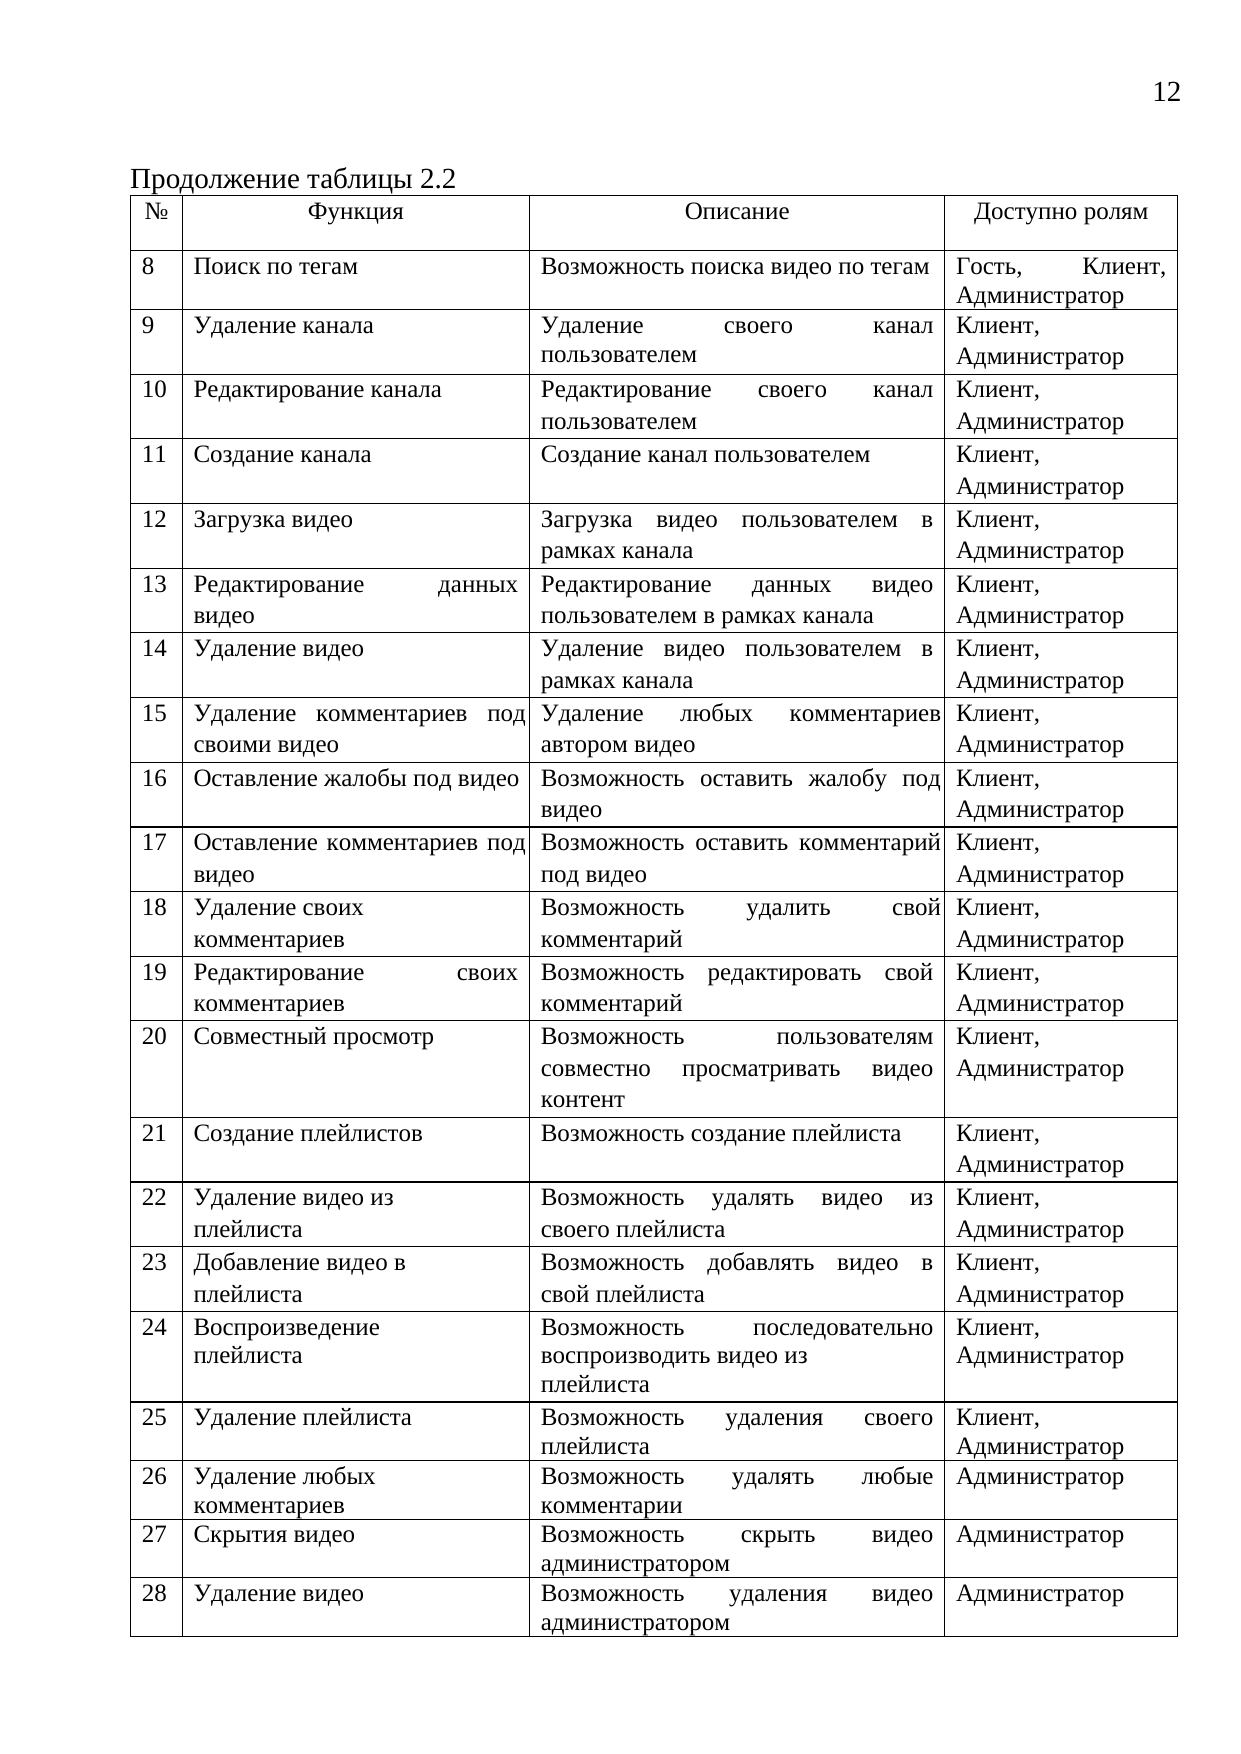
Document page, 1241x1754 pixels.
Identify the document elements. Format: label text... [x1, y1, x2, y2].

table_cell 28 [131, 1578, 182, 1636]
table_cell Клиент, Администратор [945, 1312, 1177, 1401]
table_cell Удаление плейлиста [183, 1403, 529, 1460]
table_cell Клиент, Администратор [945, 1118, 1177, 1181]
table_cell Клиент, Администратор [945, 1247, 1177, 1311]
table_cell 17 [131, 828, 182, 891]
table_cell Совместный просмотр [183, 1021, 529, 1117]
table_cell 12 [131, 504, 182, 568]
table_cell Возможность удалять видео из своего плейлиста [530, 1183, 944, 1246]
table_cell Оставление комментариев под видео [183, 828, 529, 891]
table_header № [131, 196, 182, 250]
text Продолжение таблицы 2.2 [130, 161, 1181, 195]
table_cell Клиент, Администратор [945, 763, 1177, 826]
table_cell Удаление комментариев под своими видео [183, 698, 529, 762]
table_cell Гость, Клиент, Администратор [945, 251, 1177, 309]
table_cell Создание канала [183, 439, 529, 503]
table_cell 22 [131, 1183, 182, 1246]
table_cell Создание плейлистов [183, 1118, 529, 1181]
table_cell Добавление видео в плейлиста [183, 1247, 529, 1311]
table_cell Поиск по тегам [183, 251, 529, 309]
table_cell Удаление любых комментариев [183, 1461, 529, 1518]
table_cell 11 [131, 439, 182, 503]
table_cell Оставление жалобы под видео [183, 763, 529, 826]
table_cell Удаление видео пользователем в рамках канала [530, 633, 944, 697]
table_cell Возможность скрыть видео администратором [530, 1520, 944, 1577]
table_cell Администратор [945, 1578, 1177, 1636]
table_cell Возможность пользователям совместно просматривать видео контент [530, 1021, 944, 1117]
table_cell 18 [131, 892, 182, 956]
table_cell 14 [131, 633, 182, 697]
table_cell Клиент, Администратор [945, 310, 1177, 373]
table_cell Клиент, Администратор [945, 633, 1177, 697]
table_cell Редактирование данных видео [183, 569, 529, 632]
table_cell 16 [131, 763, 182, 826]
table_cell Возможность удаления своего плейлиста [530, 1403, 944, 1460]
table_cell Редактирование своего канал пользователем [530, 375, 944, 438]
table_cell Клиент, Администратор [945, 957, 1177, 1020]
table_cell Редактирование своих комментариев [183, 957, 529, 1020]
table_cell Клиент, Администратор [945, 1403, 1177, 1460]
table_cell Клиент, Администратор [945, 439, 1177, 503]
table_header Доступно ролям [945, 196, 1177, 250]
table_cell Удаление канала [183, 310, 529, 373]
table_cell Клиент, Администратор [945, 1183, 1177, 1246]
table_cell Удаление видео [183, 1578, 529, 1636]
table_cell Редактирование канала [183, 375, 529, 438]
table_cell Создание канал пользователем [530, 439, 944, 503]
table_cell Возможность поиска видео по тегам [530, 251, 944, 309]
table_cell Клиент, Администратор [945, 569, 1177, 632]
table_cell Возможность удаления видео администратором [530, 1578, 944, 1636]
table_cell Клиент, Администратор [945, 1021, 1177, 1117]
table_cell 21 [131, 1118, 182, 1181]
table_cell Возможность оставить комментарий под видео [530, 828, 944, 891]
table_cell Клиент, Администратор [945, 504, 1177, 568]
table_cell 13 [131, 569, 182, 632]
table_cell 15 [131, 698, 182, 762]
table_cell 8 [131, 251, 182, 309]
table_cell Клиент, Администратор [945, 828, 1177, 891]
table_cell Клиент, Администратор [945, 375, 1177, 438]
table_cell Загрузка видео [183, 504, 529, 568]
table_cell 26 [131, 1461, 182, 1518]
table_cell Удаление своих комментариев [183, 892, 529, 956]
table_cell Редактирование данных видео пользователем в рамках канала [530, 569, 944, 632]
table_cell Загрузка видео пользователем в рамках канала [530, 504, 944, 568]
table_cell 23 [131, 1247, 182, 1311]
table_cell 9 [131, 310, 182, 373]
table_cell Возможность оставить жалобу под видео [530, 763, 944, 826]
table_cell Возможность удалять любые комментарии [530, 1461, 944, 1518]
table_cell 24 [131, 1312, 182, 1401]
table_cell Возможность редактировать свой комментарий [530, 957, 944, 1020]
table_cell Удаление видео [183, 633, 529, 697]
table_cell Удаление видео из плейлиста [183, 1183, 529, 1246]
table_cell 25 [131, 1403, 182, 1460]
table_header Описание [530, 196, 944, 250]
table_cell Возможность добавлять видео в свой плейлиста [530, 1247, 944, 1311]
table_cell Возможность удалить свой комментарий [530, 892, 944, 956]
table_cell 19 [131, 957, 182, 1020]
table_cell Удаление своего канал пользователем [530, 310, 944, 373]
table_cell Возможность создание плейлиста [530, 1118, 944, 1181]
table_cell Клиент, Администратор [945, 892, 1177, 956]
table_cell Воспроизведение плейлиста [183, 1312, 529, 1401]
table_header Функция [183, 196, 529, 250]
table_cell 27 [131, 1520, 182, 1577]
table_cell Скрытия видео [183, 1520, 529, 1577]
table_cell Администратор [945, 1461, 1177, 1518]
table_cell Возможность последовательно воспроизводить видео из плейлиста [530, 1312, 944, 1401]
table_cell Администратор [945, 1520, 1177, 1577]
table_cell Удаление любых комментариев автором видео [530, 698, 944, 762]
table_cell 10 [131, 375, 182, 438]
table_cell Клиент, Администратор [945, 698, 1177, 762]
table_cell 20 [131, 1021, 182, 1117]
